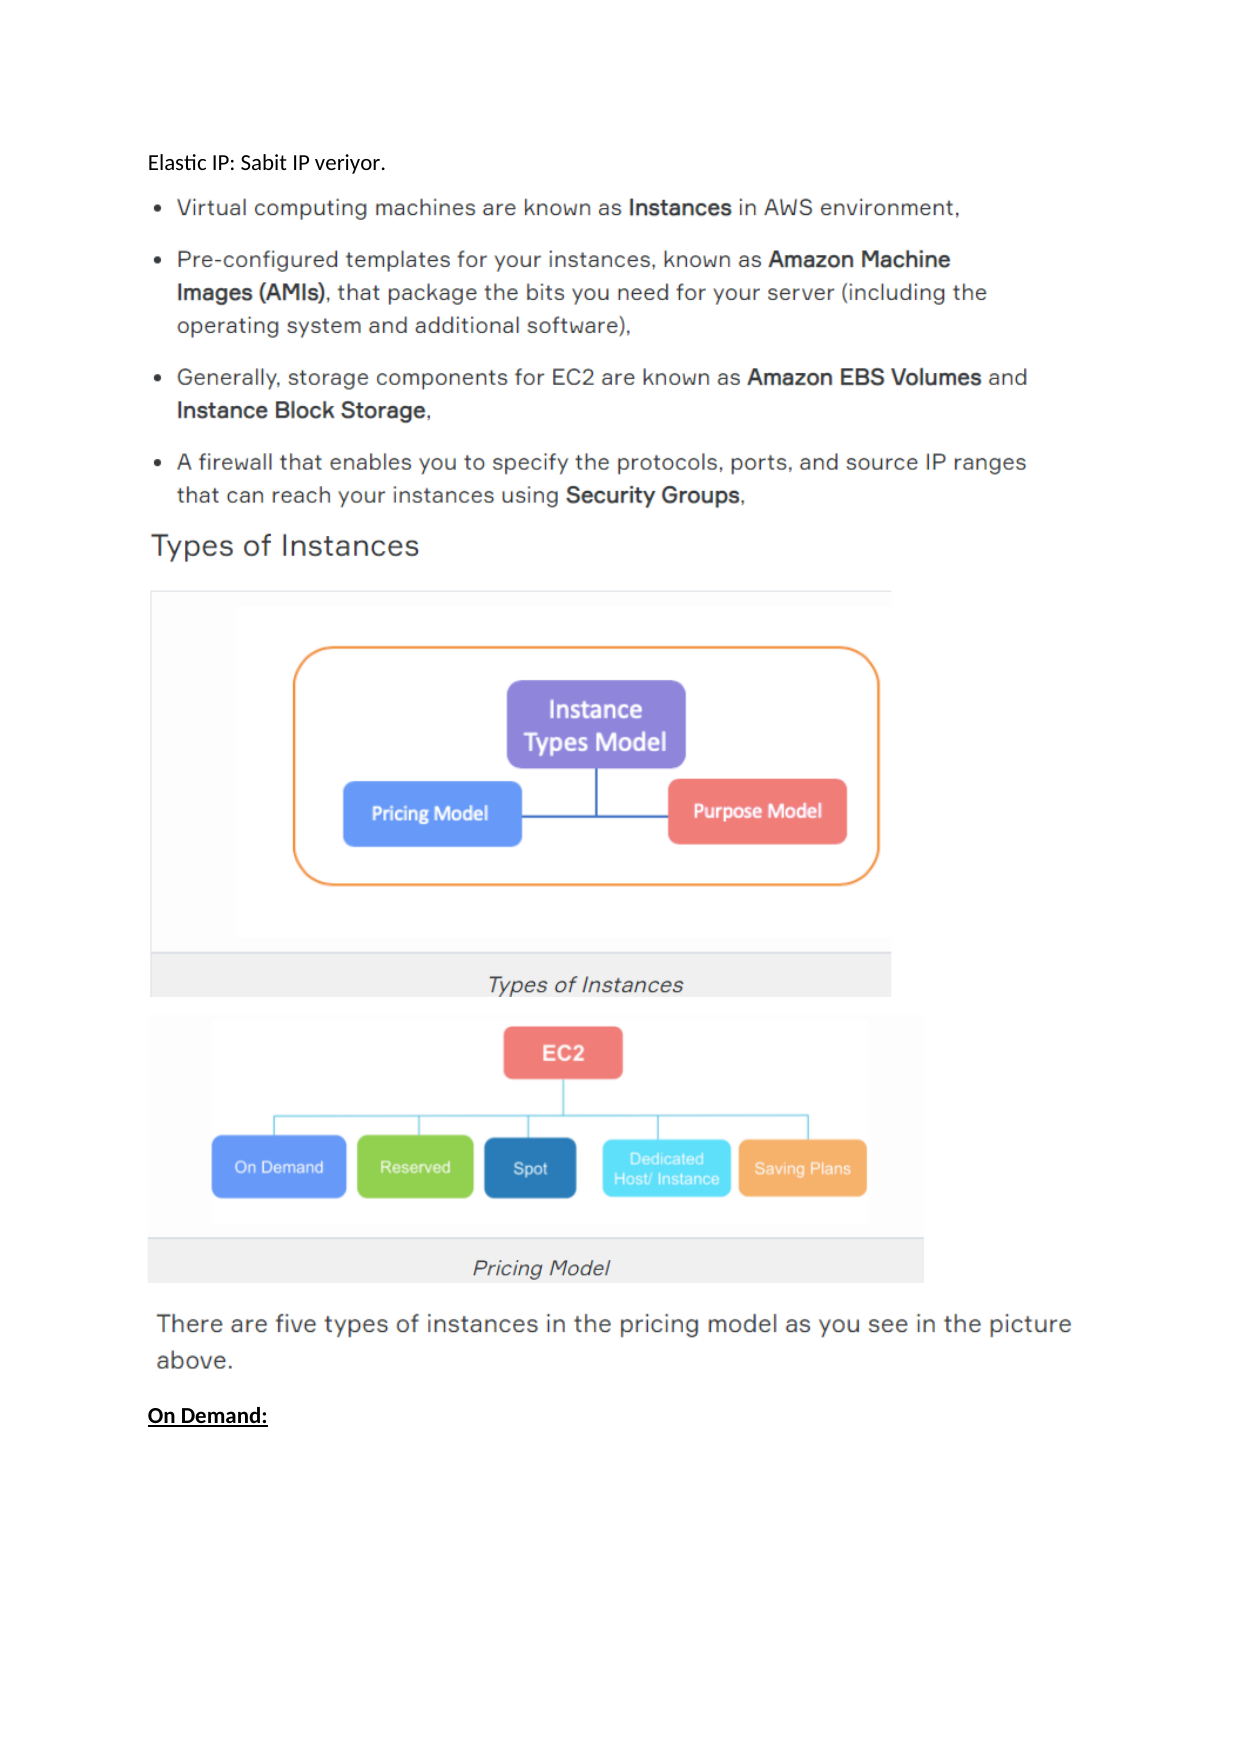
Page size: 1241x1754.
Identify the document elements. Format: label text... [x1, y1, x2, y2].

text Elastic IP: Sabit IP veriyor. [148, 148, 1093, 176]
picture [147, 194, 1043, 511]
picture [147, 1301, 1093, 1383]
text On Demand: [148, 1401, 1093, 1429]
picture [147, 528, 892, 997]
picture [147, 1015, 925, 1283]
